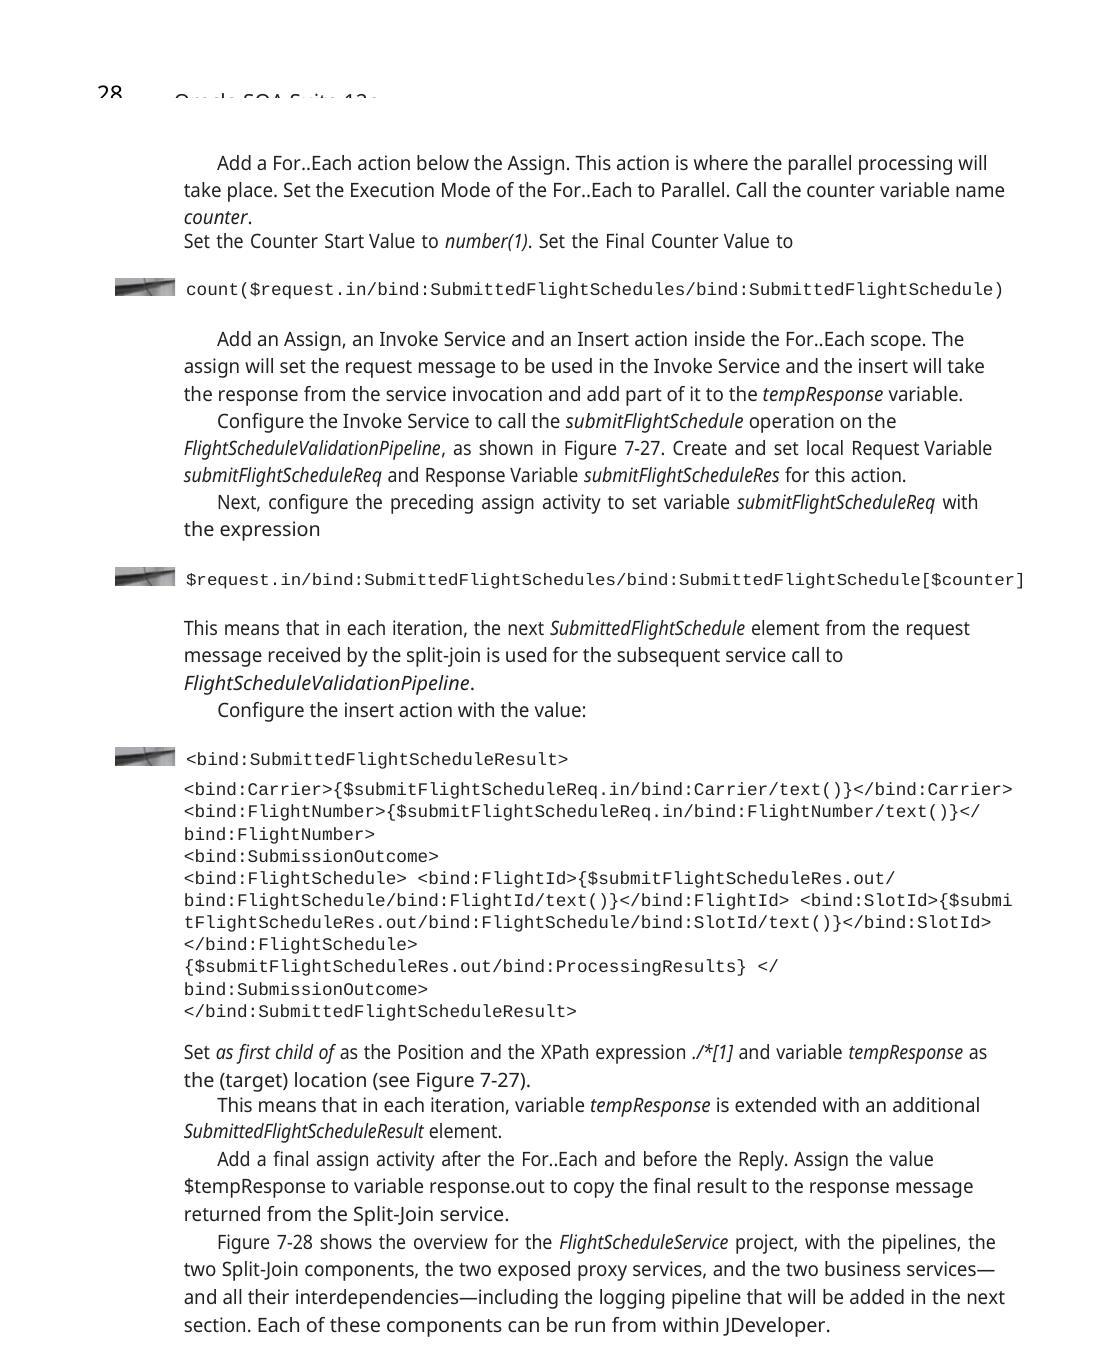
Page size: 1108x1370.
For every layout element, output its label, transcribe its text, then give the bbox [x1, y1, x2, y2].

picture [115, 278, 176, 296]
text Configure the Invoke Service to call the submitFlightSchedule operation on the FlightScheduleValidationPipeline, as shown in Figure 7-27. Create and set local Request Variable submitFlightScheduleReq and Response Variable submitFlightScheduleRes for this action. [184, 407, 1107, 488]
text This means that in each iteration, the next SubmittedFlightSchedule element from the request message received by the split-join is used for the subsequent service call to FlightScheduleValidationPipeline. [184, 614, 973, 696]
text SubmittedFlightScheduleResult element. [184, 1117, 1107, 1144]
text Configure the insert action with the value: [217, 696, 1107, 723]
text Figure 7-28 shows the overview for the FlightScheduleService project, with the pipelines, the two Split-Join components, the two exposed proxy services, and the two business services—and all their interdependencies—including the logging pipeline that will be added in the next section. Each of these components can be run from within JDeveloper. [184, 1228, 1013, 1338]
text <bind:Carrier>{$submitFlightScheduleReq.in/bind:Carrier/text()}</bind:Carrier> [184, 781, 1107, 801]
text <bind:SubmissionOutcome> [184, 847, 1107, 867]
text $tempResponse to variable response.out to copy the final result to the response message returned from the Split-Join service. [184, 1173, 1011, 1227]
text <bind:FlightSchedule> <bind:FlightId>{$submitFlightScheduleRes.out/ bind:FlightSchedule/bind:FlightId/text()}</bind:FlightId> <bind:SlotId>{$submi tFlightScheduleRes.out/bind:FlightSchedule/bind:SlotId/text()}</bind:SlotId> [184, 869, 1015, 934]
text Add a final assign activity after the For..Each and before the Reply. Assign the value [217, 1145, 1107, 1172]
text This means that in each iteration, variable tempResponse is extended with an additional [217, 1094, 1107, 1117]
text Next, configure the preceding assign activity to set variable submitFlightScheduleReq with the expression [184, 488, 982, 543]
picture [115, 747, 176, 766]
text <bind:SubmittedFlightScheduleResult> [115, 748, 1107, 779]
text $request.in/bind:SubmittedFlightSchedules/bind:SubmittedFlightSchedule[$counter] [115, 568, 1107, 599]
text <bind:FlightNumber>{$submitFlightScheduleReq.in/bind:FlightNumber/text()}</ bind:FlightNumber> [184, 803, 983, 845]
text Add a For..Each action below the Assign. This action is where the parallel processing will take place. Set the Execution Mode of the For..Each to Parallel. Call the counter variable name counter. [184, 149, 1018, 230]
text count($request.in/bind:SubmittedFlightSchedules/bind:SubmittedFlightSchedule) [115, 278, 1107, 309]
text </bind:SubmittedFlightScheduleResult> [184, 1002, 1107, 1022]
text </bind:FlightSchedule> [184, 936, 1107, 956]
text Set the Counter Start Value to number(1). Set the Final Counter Value to [184, 230, 1107, 254]
text Set as first child of as the Position and the XPath expression ./*[1] and variable tempResponse as the (target) location (see Figure 7-27). [184, 1038, 1014, 1093]
text {$submitFlightScheduleRes.out/bind:ProcessingResults} </ bind:SubmissionOutcome> [184, 958, 781, 1000]
text Add an Assign, an Invoke Service and an Insert action inside the For..Each scope. The assign will set the request message to be used in the Invoke Service and the insert will take the response from the service invocation and add part of it to the tempResponse variable. [184, 325, 1009, 407]
picture [115, 567, 176, 586]
